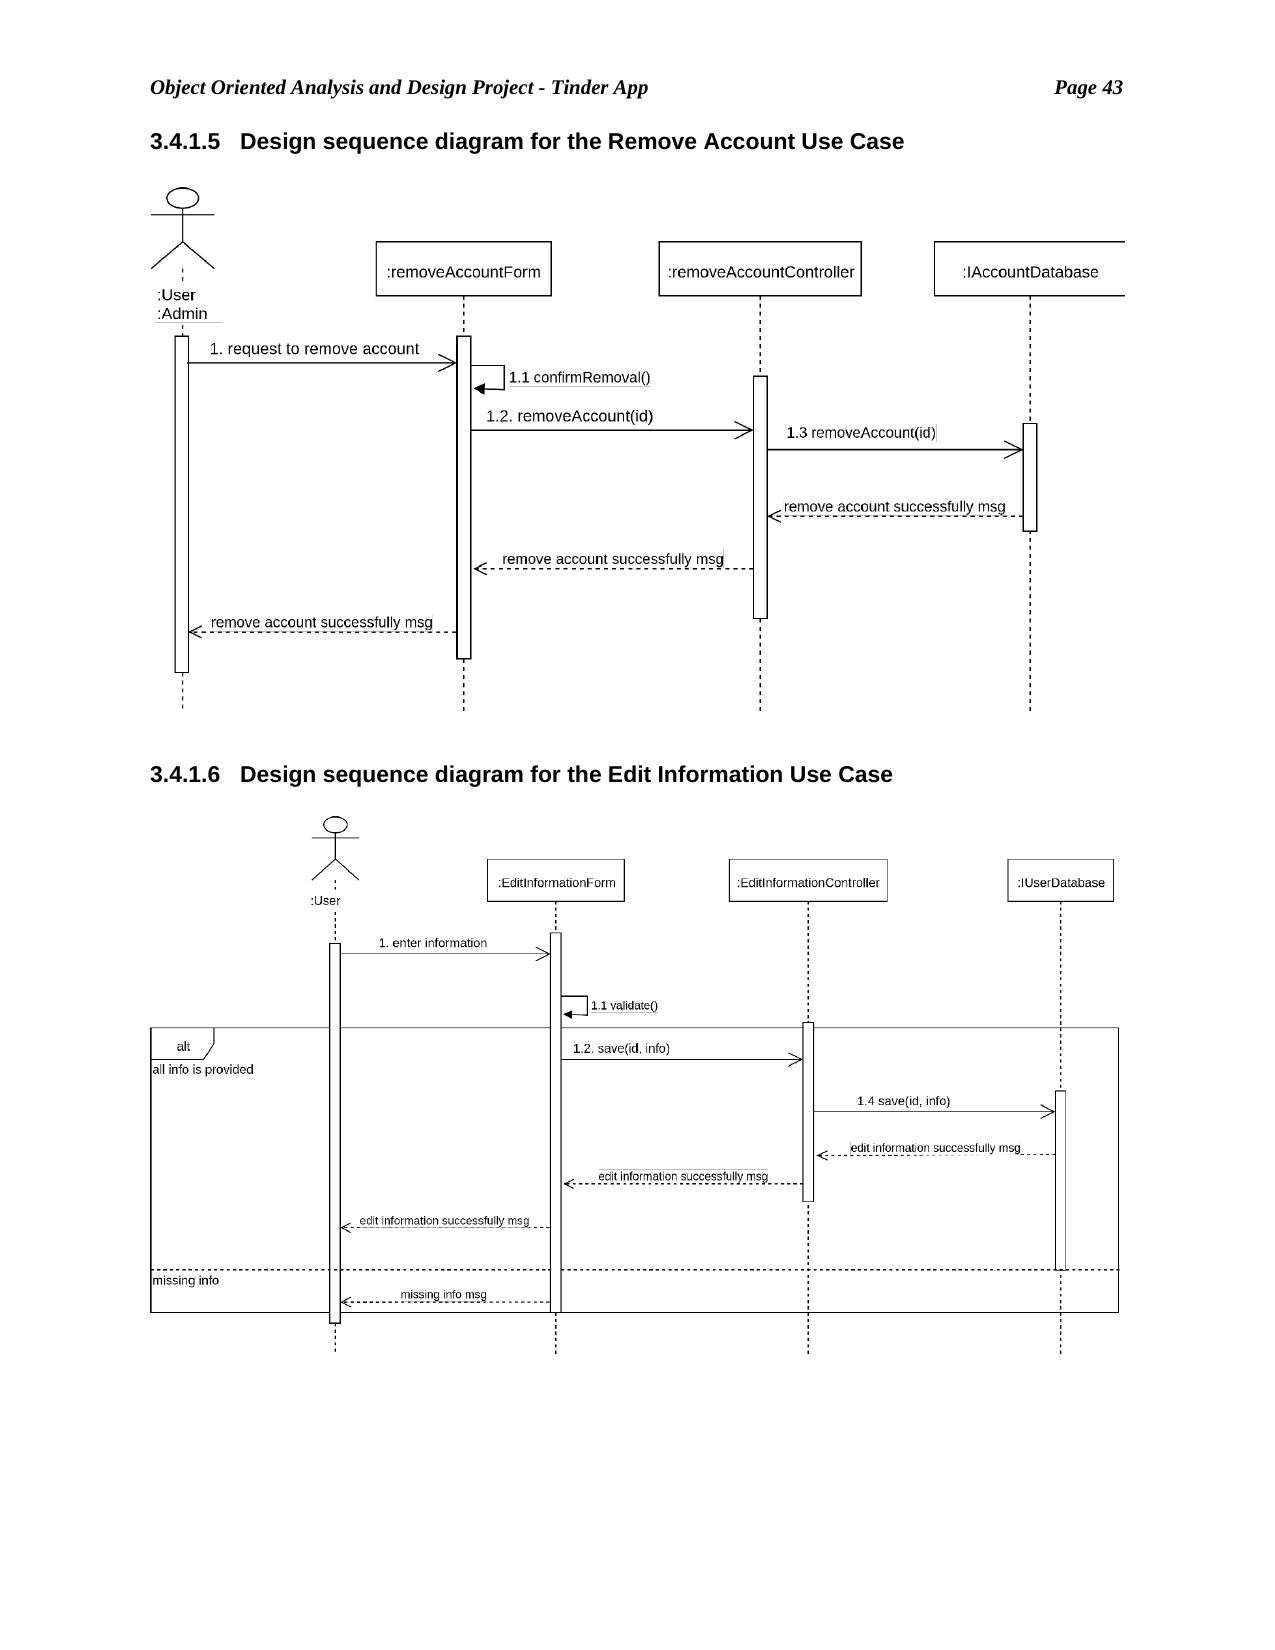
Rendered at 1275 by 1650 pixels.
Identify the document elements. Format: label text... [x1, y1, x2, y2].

picture [150, 187, 1125, 713]
picture [150, 816, 1124, 1355]
subtitle Design sequence diagram for the Remove Account Use Case [150, 128, 1125, 154]
subtitle Design sequence diagram for the Edit Information Use Case [150, 761, 1125, 787]
